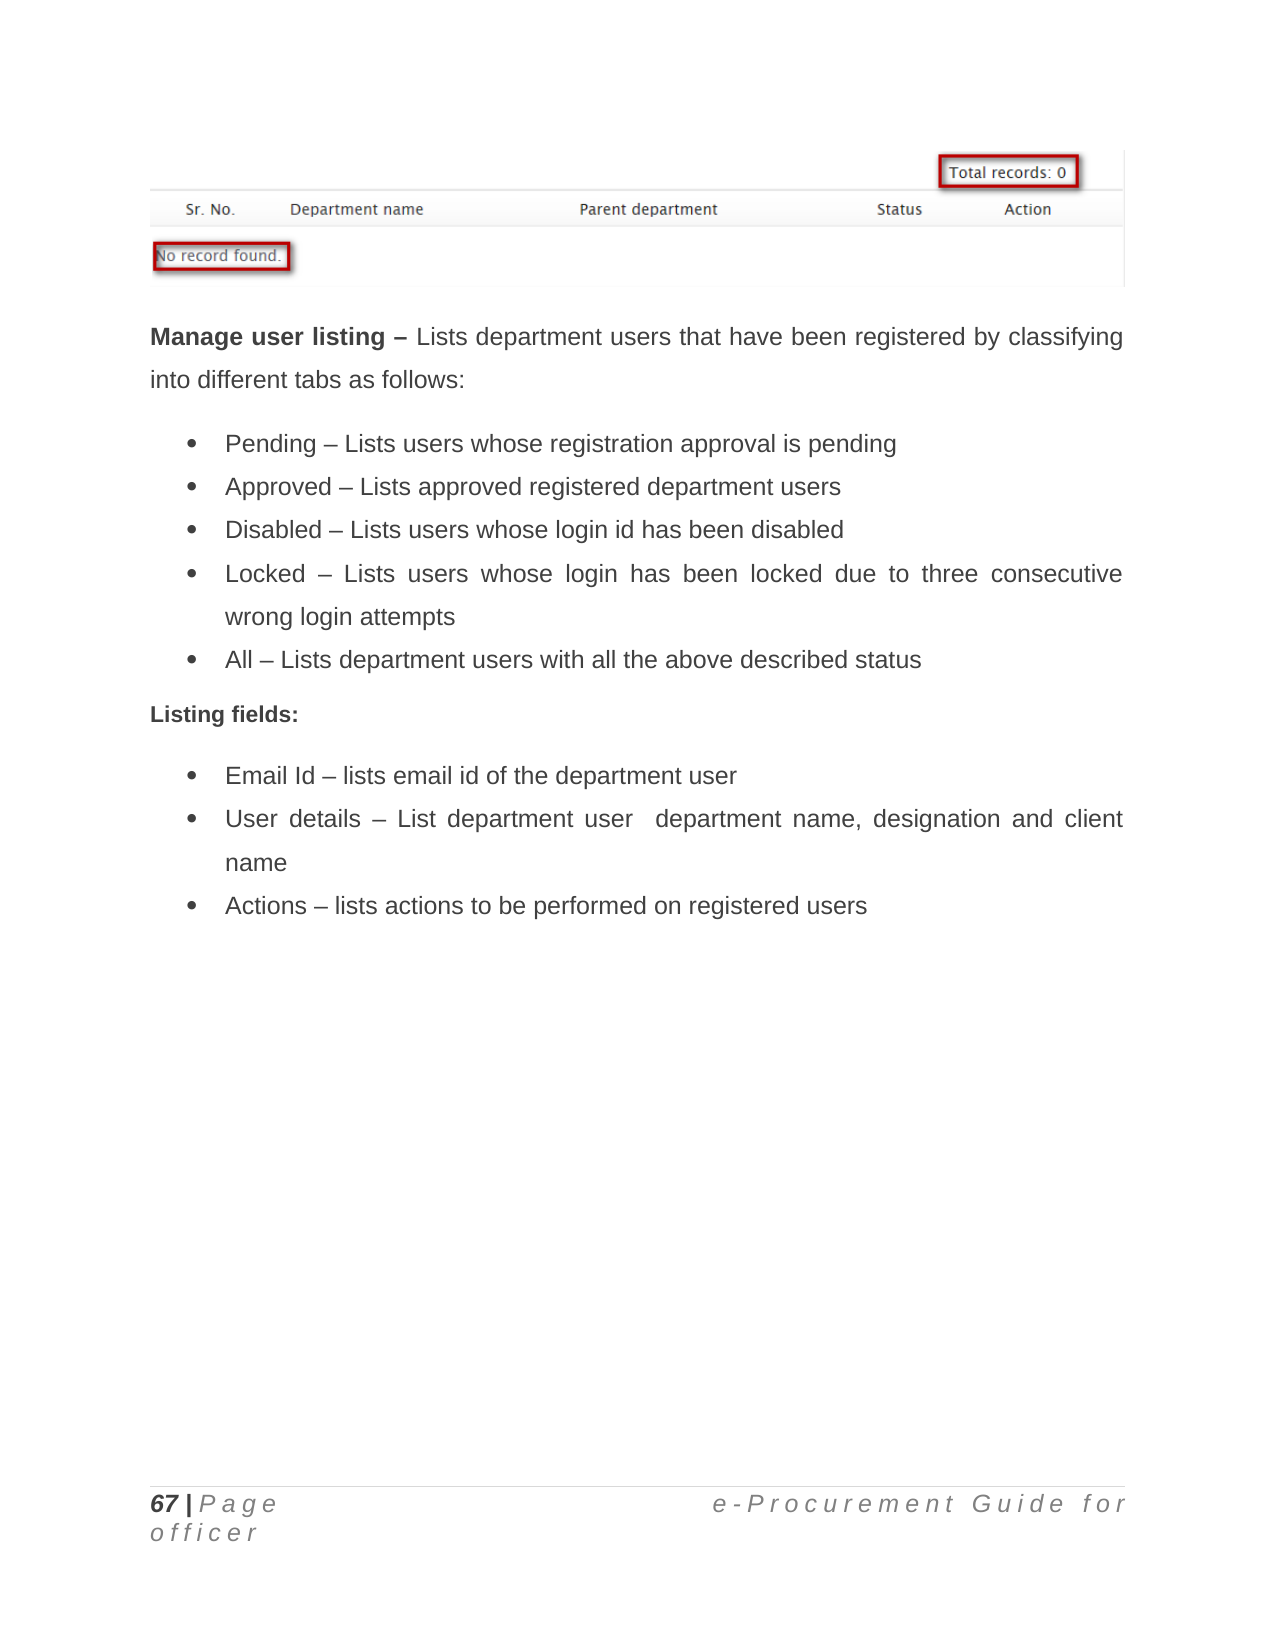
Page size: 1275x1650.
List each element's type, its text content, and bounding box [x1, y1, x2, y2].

list All – Lists department users with all the above described status [187, 645, 1125, 674]
text Listing fields: [150, 701, 1125, 727]
list Disabled – Lists users whose login id has been disabled [187, 516, 1125, 544]
list Locked – Lists users whose login has been locked due to three consecutive wrong login attempts [187, 559, 1125, 631]
picture [150, 150, 1125, 287]
list Email Id – lists email id of the department user [187, 761, 1125, 790]
list Actions – lists actions to be performed on registered users [187, 891, 1125, 919]
text Manage user listing – Lists department users that have been registered by classifying into different tabs as follows: [150, 322, 1125, 394]
list Approved – Lists approved registered department users [187, 472, 1125, 501]
list User details – List department user department name, designation and client name [187, 804, 1125, 876]
list Pending – Lists users whose registration approval is pending [187, 429, 1125, 458]
